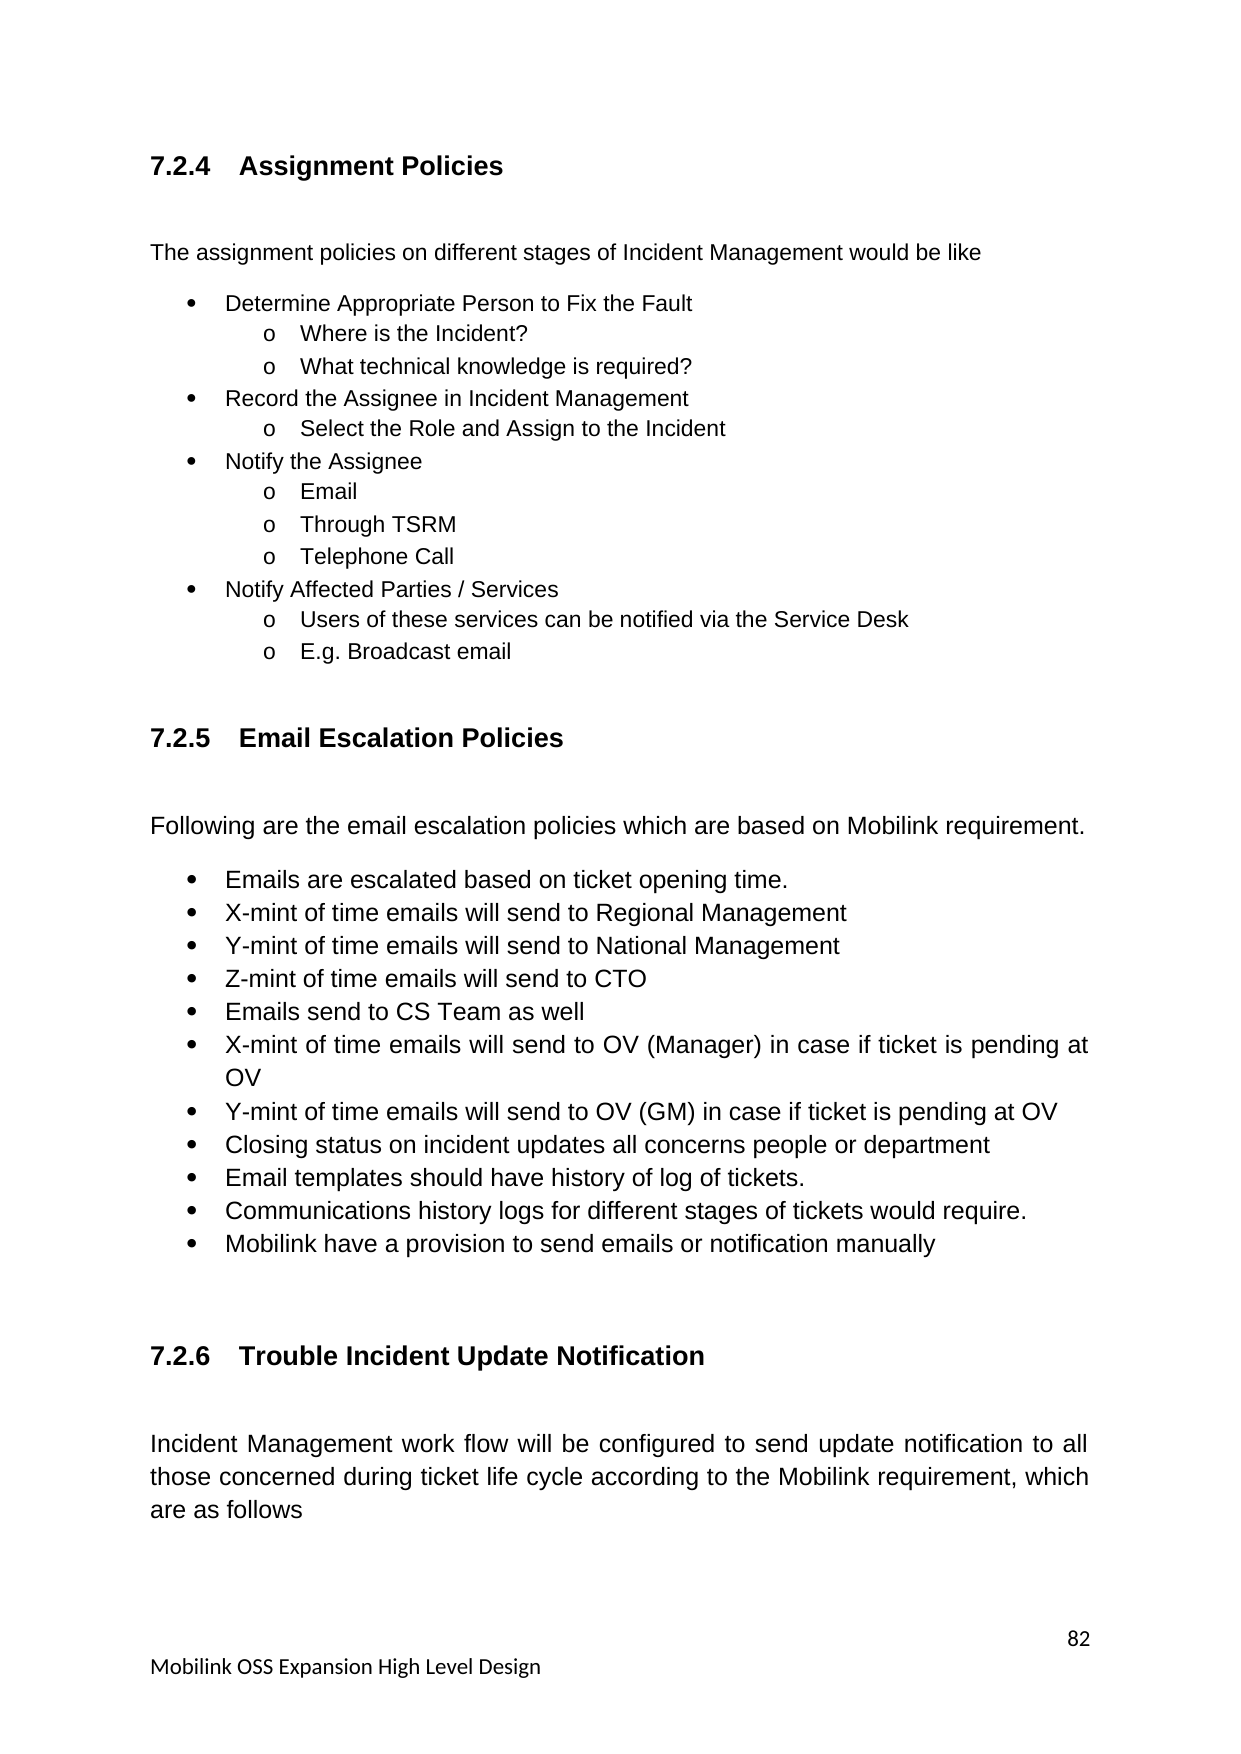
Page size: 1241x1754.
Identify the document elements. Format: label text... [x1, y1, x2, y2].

list Email templates should have history of log of tickets. [187, 1163, 1090, 1192]
list X-mint of time emails will send to Regional Management [187, 898, 1090, 927]
list Determine Appropriate Person to Fix the Fault [187, 290, 1090, 316]
list Y-mint of time emails will send to OV (GM) in case if ticket is pending at OV [187, 1096, 1090, 1125]
text The assignment policies on different stages of Incident Management would be like [150, 239, 1090, 265]
list Record the Assignee in Incident Management [187, 385, 1090, 412]
list Communications history logs for different stages of tickets would require. [187, 1196, 1090, 1225]
list Mobilink have a provision to send emails or notification manually [187, 1229, 1090, 1258]
subtitle Email Escalation Policies [150, 722, 1090, 753]
list Notify Affected Parties / Services [187, 576, 1090, 602]
list Where is the Incident? [262, 320, 1090, 348]
subtitle Trouble Incident Update Notification [150, 1340, 1090, 1371]
list Emails are escalated based on ticket opening time. [187, 865, 1090, 893]
text Incident Management work flow will be configured to send update notification to all those concerned during ticket life cycle according to the Mobilink requirement, which are as follows [150, 1429, 1090, 1523]
list Email [262, 478, 1090, 506]
subtitle Assignment Policies [150, 150, 1090, 181]
text Following are the email escalation policies which are based on Mobilink requirement. [150, 811, 1090, 839]
list X-mint of time emails will send to OV (Manager) in case if ticket is pending at OV [187, 1030, 1090, 1092]
list E.g. Broadcast email [262, 638, 1090, 667]
list Emails send to CS Team as well [187, 997, 1090, 1026]
list Through TSRM [262, 511, 1090, 539]
list What technical knowledge is required? [262, 353, 1090, 381]
list Closing status on incident updates all concerns people or department [187, 1129, 1090, 1158]
list Telephone Call [262, 543, 1090, 571]
list Y-mint of time emails will send to National Management [187, 931, 1090, 960]
list Notify the Assignee [187, 448, 1090, 474]
list Z-mint of time emails will send to CTO [187, 964, 1090, 993]
list Select the Role and Assign to the Incident [262, 415, 1090, 444]
list Users of these services can be notified via the Service Desk [262, 606, 1090, 634]
